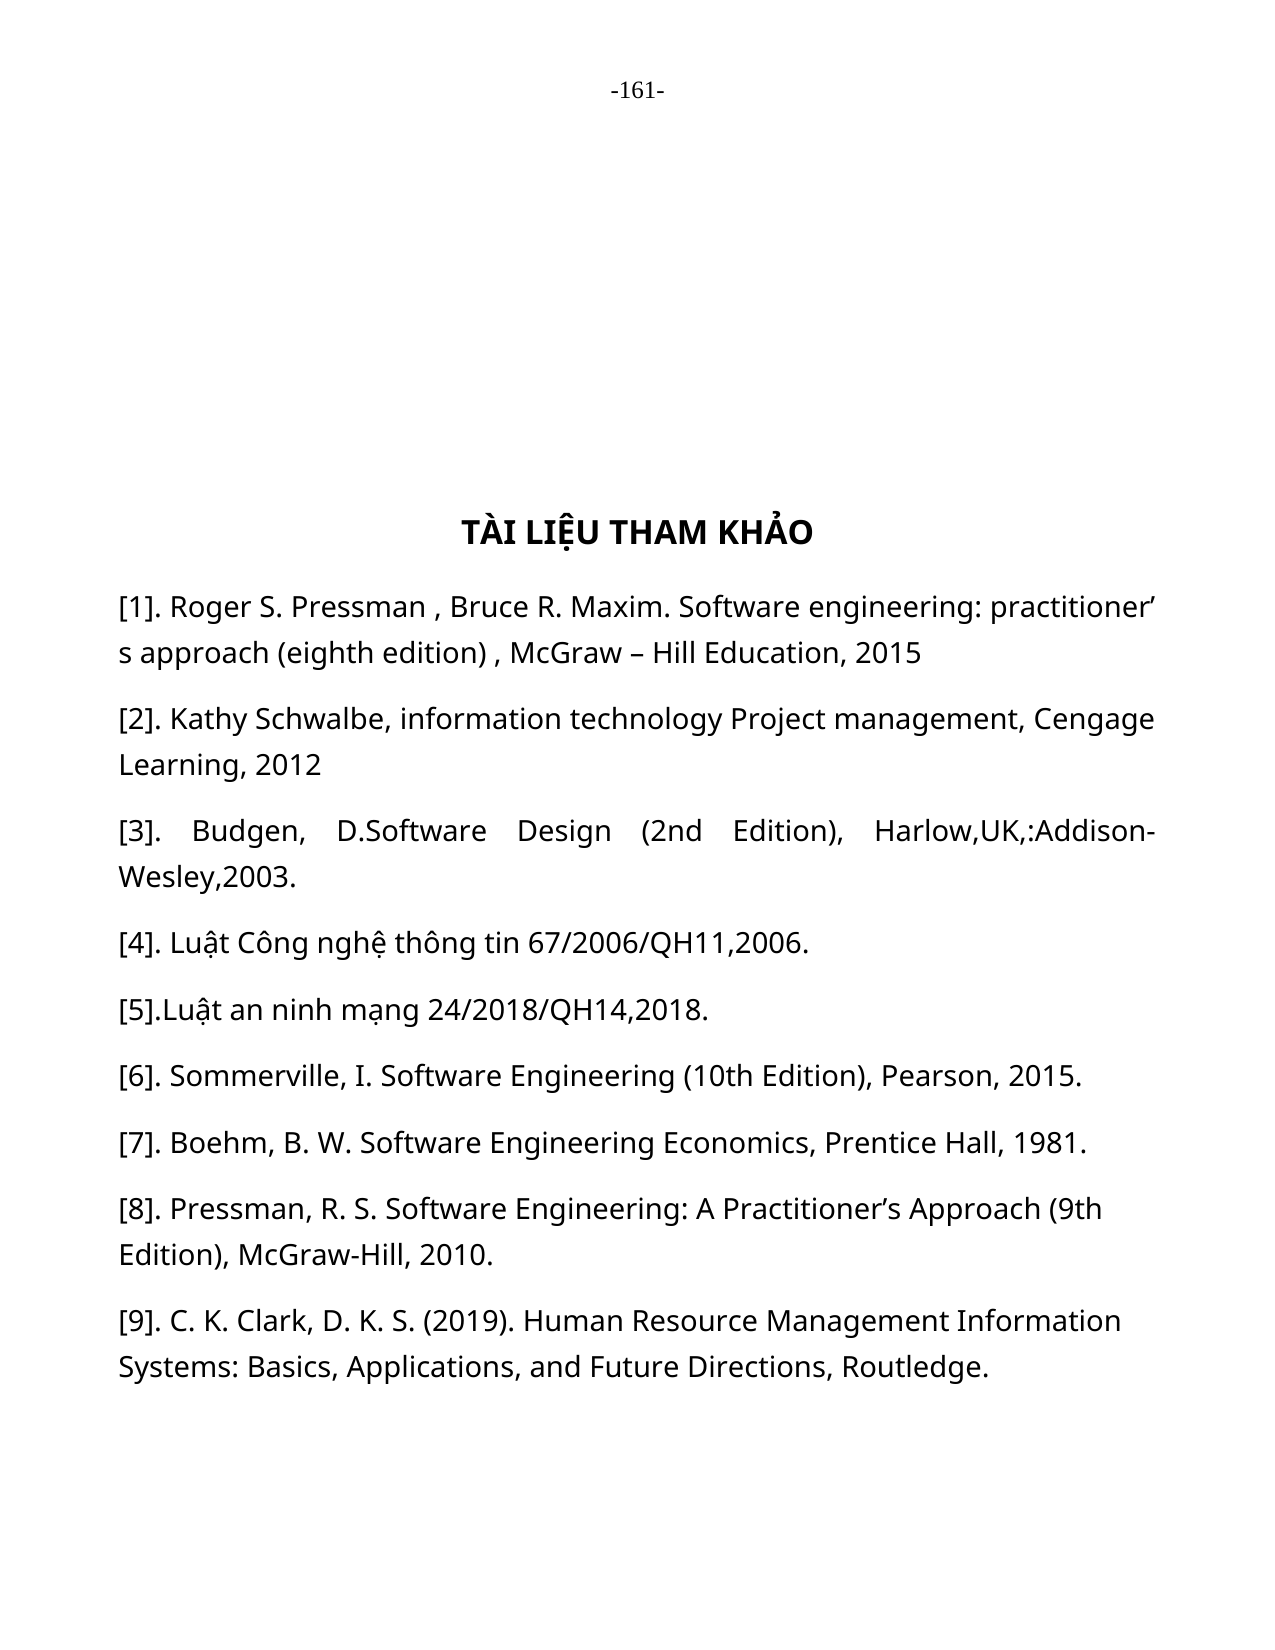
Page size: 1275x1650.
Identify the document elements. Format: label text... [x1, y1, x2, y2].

text [2]. Kathy Schwalbe, information technology Project management, Cengage Learning, 2012 [118, 698, 1157, 784]
text [3]. Budgen, D.Software Design (2nd Edition), Harlow,UK,:Addison-Wesley,2003. [118, 811, 1157, 896]
text [1]. Roger S. Pressman , Bruce R. Maxim. Software engineering: practitioner’ s approach (eighth edition) , McGraw – Hill Education, 2015 [118, 586, 1157, 672]
text [6]. Sommerville, I. Software Engineering (10th Edition), Pearson, 2015. [118, 1056, 1157, 1095]
text [5].Luật an ninh mạng 24/2018/QH14,2018. [118, 989, 1157, 1029]
text [9]. C. K. Clark, D. K. S. (2019). Human Resource Management Information Systems: Basics, Applications, and Future Directions, Routledge. [118, 1301, 1157, 1386]
text [4]. Luật Công nghệ thông tin 67/2006/QH11,2006. [118, 923, 1157, 962]
text [8]. Pressman, R. S. Software Engineering: A Practitioner’s Approach (9th Edition), McGraw-Hill, 2010. [118, 1188, 1157, 1274]
subtitle TÀI LIỆU THAM KHẢO [118, 509, 1157, 554]
text [7]. Boehm, B. W. Software Engineering Economics, Prentice Hall, 1981. [118, 1122, 1157, 1162]
